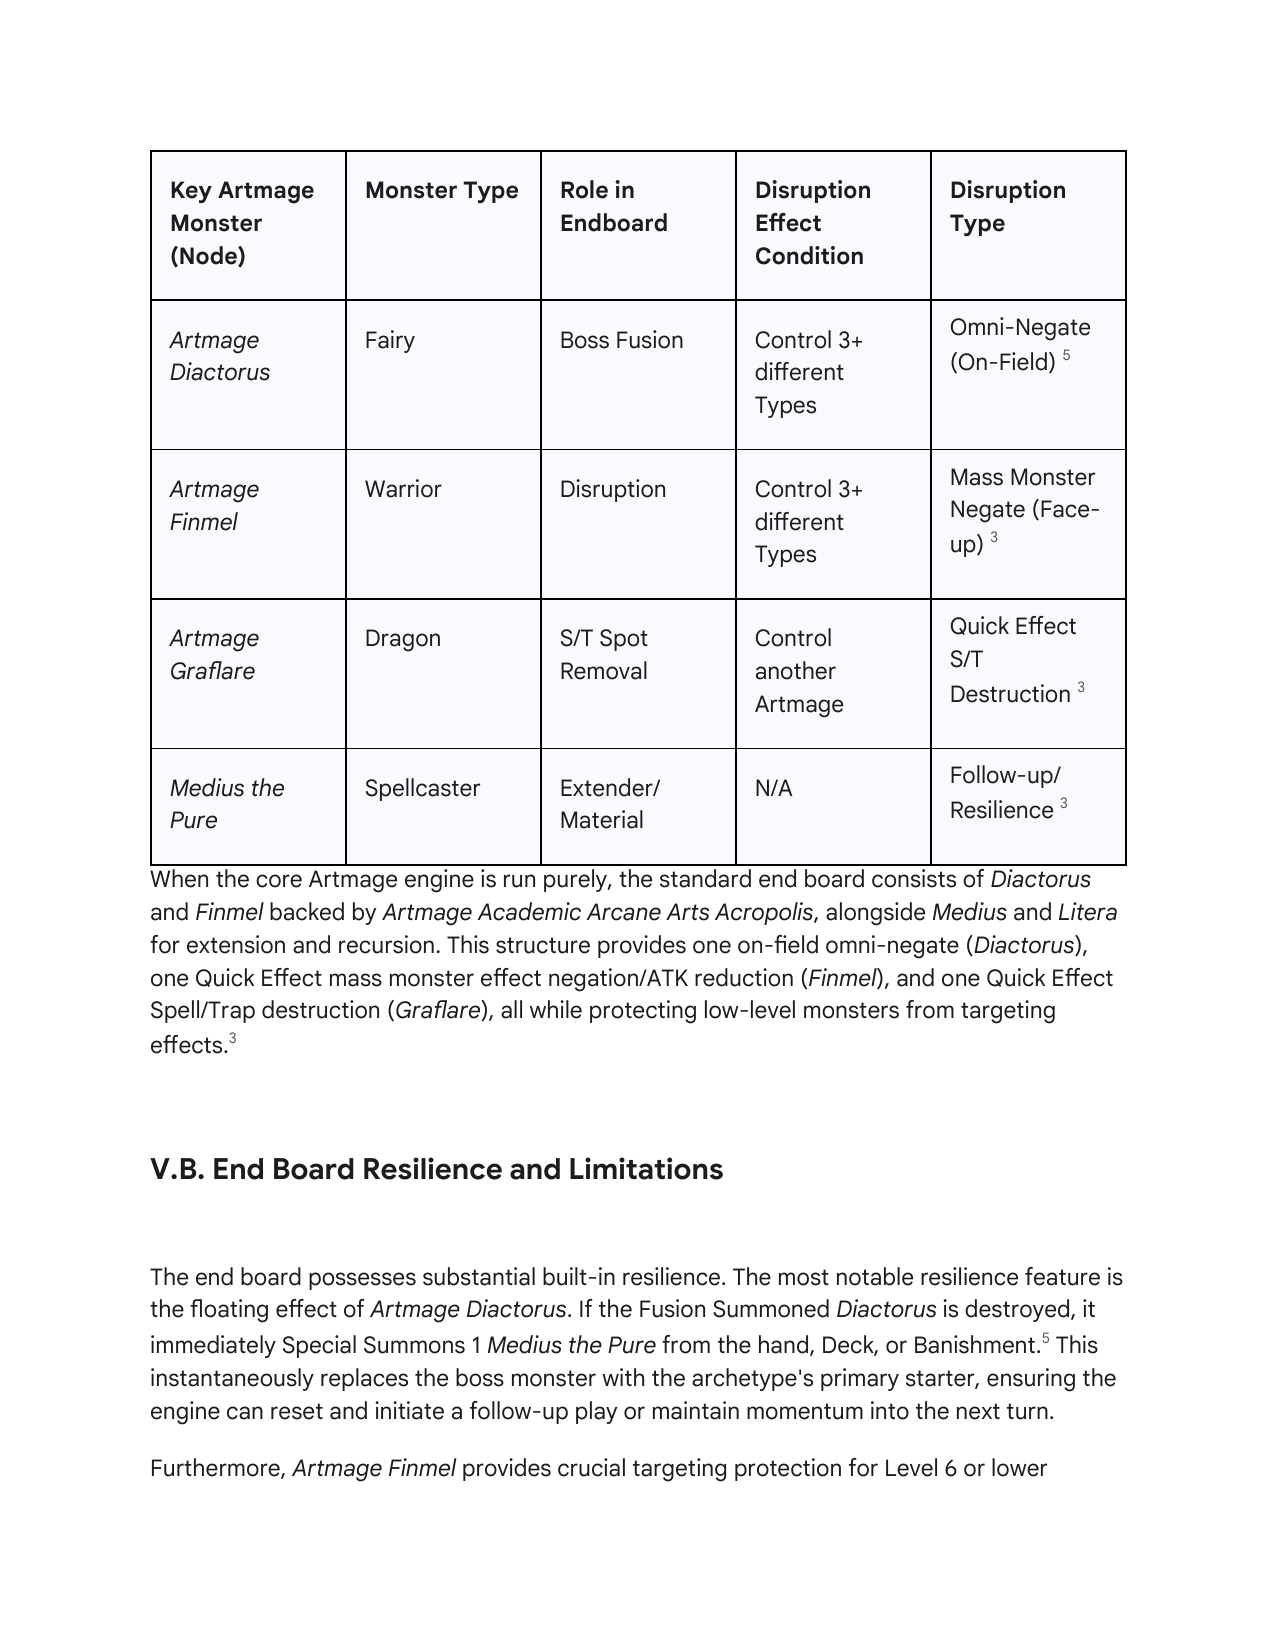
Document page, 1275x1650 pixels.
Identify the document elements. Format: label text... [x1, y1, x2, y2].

table_cell Medius the Pure [152, 749, 345, 864]
table_cell Mass Monster Negate (Face-up) 3 [932, 450, 1125, 598]
subtitle V.B. End Board Resilience and Limitations [150, 1151, 1125, 1188]
table_cell Fairy [347, 301, 540, 449]
table_cell Artmage Graflare [152, 600, 345, 747]
table_cell Control 3+ different Types [737, 301, 930, 449]
table_header Role in Endboard [542, 152, 735, 299]
table_cell Disruption [542, 450, 735, 598]
table_cell Extender/Material [542, 749, 735, 864]
table_header Disruption Effect Condition [737, 152, 930, 299]
table_cell Control 3+ different Types [737, 450, 930, 598]
table_cell Follow-up/Resilience 3 [932, 749, 1125, 864]
table_cell Artmage Diactorus [152, 301, 345, 449]
table_header Monster Type [347, 152, 540, 299]
table_header Key Artmage Monster (Node) [152, 152, 345, 299]
text The end board possesses substantial built-in resilience. The most notable resilience feature is the floating effect of Artmage Diactorus. If the Fusion Summoned Diactorus is destroyed, it immediately Special Summons 1 Medius the Pure from the hand, Deck, or Banishment.5 This instantaneously replaces the boss monster with the archetype's primary starter, ensuring the engine can reset and initiate a follow-up play or maintain momentum into the next turn. [150, 1263, 1125, 1426]
table_cell Spellcaster [347, 749, 540, 864]
text When the core Artmage engine is run purely, the standard end board consists of Diactorus and Finmel backed by Artmage Academic Arcane Arts Acropolis, alongside Medius and Litera for extension and recursion. This structure provides one on-field omni-negate (Diactorus), one Quick Effect mass monster effect negation/ATK reduction (Finmel), and one Quick Effect Spell/Trap destruction (Graflare), all while protecting low-level monsters from targeting effects.3 [150, 866, 1125, 1061]
table_cell Control another Artmage [737, 600, 930, 747]
table_cell Artmage Finmel [152, 450, 345, 598]
table_cell N/A [737, 749, 930, 864]
table_cell Warrior [347, 450, 540, 598]
table_cell S/T Spot Removal [542, 600, 735, 747]
table_header Disruption Type [932, 152, 1125, 299]
table_cell Omni-Negate (On-Field) 5 [932, 301, 1125, 449]
table_cell Boss Fusion [542, 301, 735, 449]
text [150, 1454, 1125, 1483]
table_cell Dragon [347, 600, 540, 747]
table_cell Quick Effect S/T Destruction 3 [932, 600, 1125, 747]
